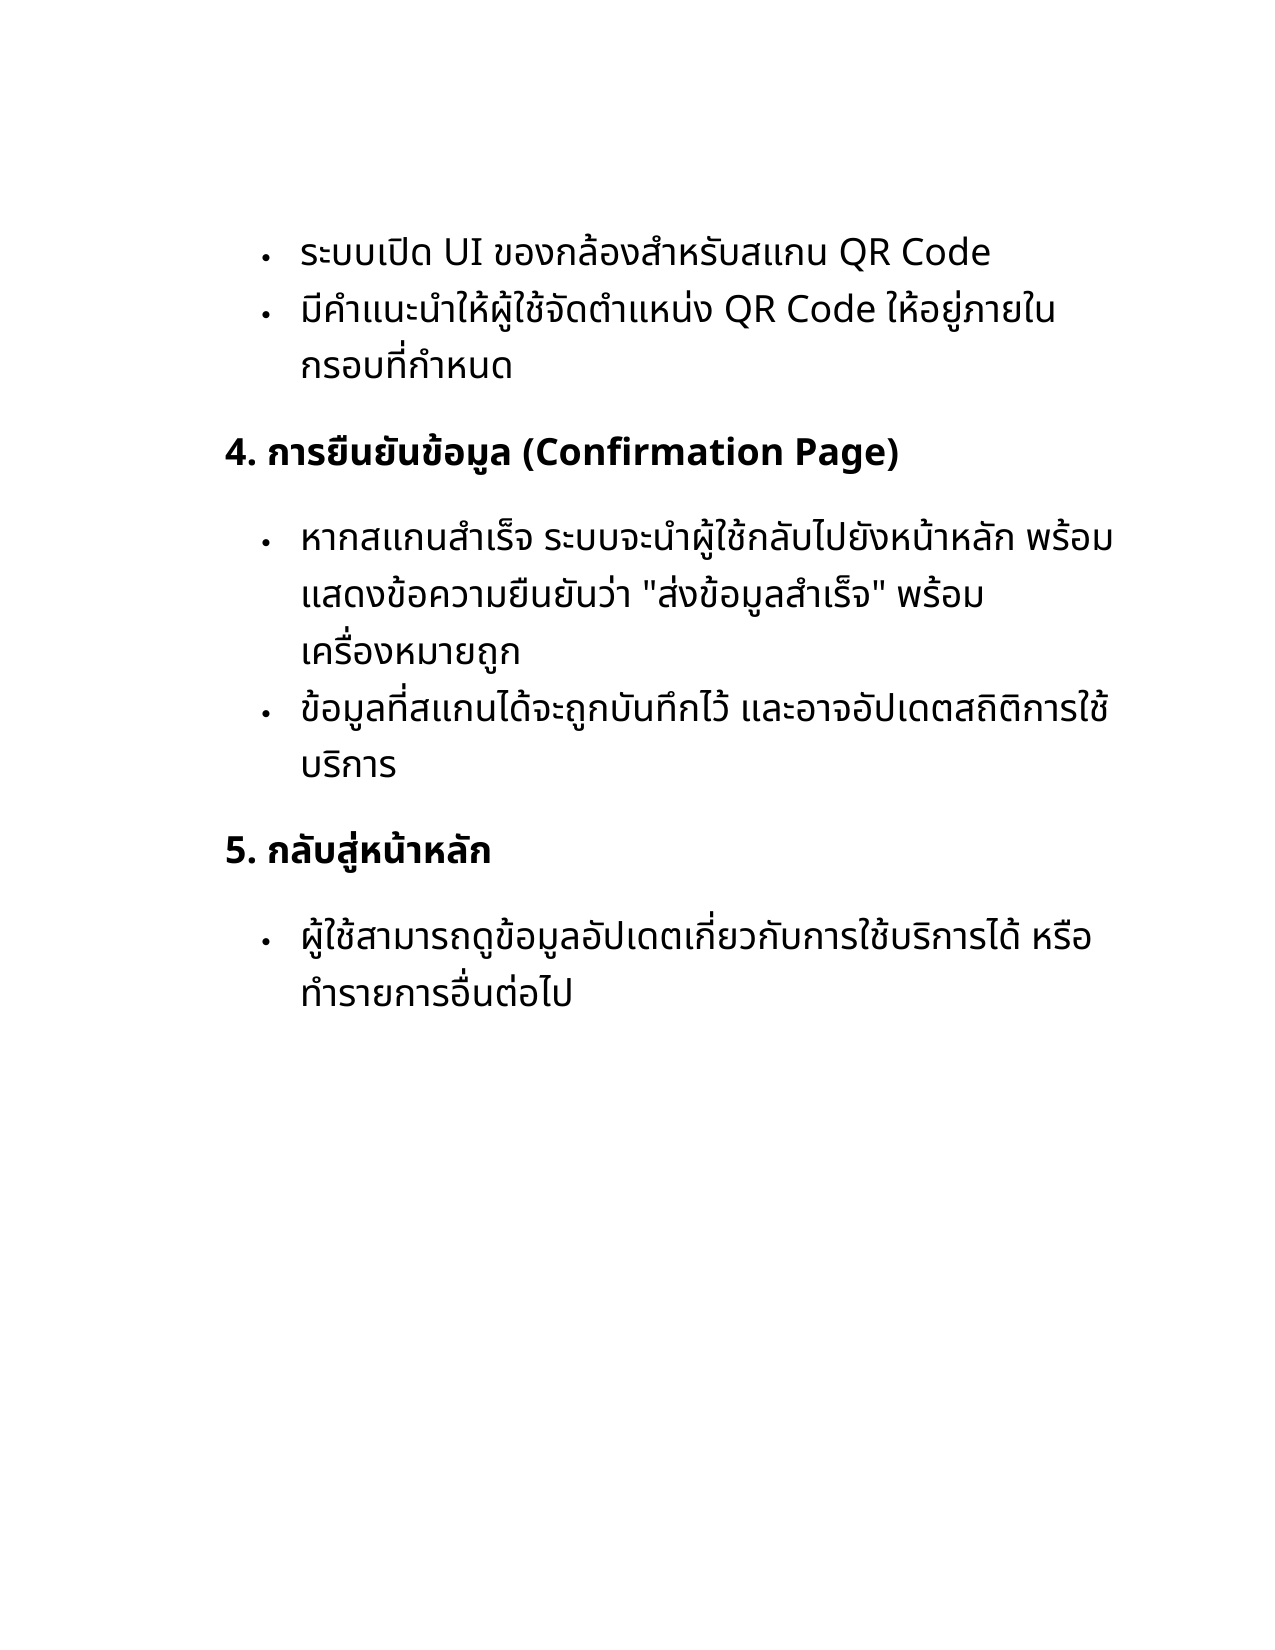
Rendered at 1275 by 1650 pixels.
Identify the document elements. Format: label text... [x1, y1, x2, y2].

text 5. กลับสู่หน้าหลัก [225, 824, 1125, 881]
list ข้อมูลที่สแกนได้จะถูกบันทึกไว้ และอาจอัปเดตสถิติการใช้บริการ [262, 681, 1125, 794]
text 4. การยืนยันข้อมูล (Confirmation Page) [225, 425, 1125, 482]
list ผู้ใช้สามารถดูข้อมูลอัปเดตเกี่ยวกับการใช้บริการได้ หรือทำรายการอื่นต่อไป [262, 910, 1125, 1023]
list มีคำแนะนำให้ผู้ใช้จัดตำแหน่ง QR Code ให้อยู่ภายในกรอบที่กำหนด [262, 282, 1125, 396]
list ระบบเปิด UI ของกล้องสำหรับสแกน QR Code [262, 225, 1125, 282]
list หากสแกนสำเร็จ ระบบจะนำผู้ใช้กลับไปยังหน้าหลัก พร้อมแสดงข้อความยืนยันว่า "ส่งข้อมูลสำเร็จ" พร้อมเครื่องหมายถูก [262, 511, 1125, 681]
